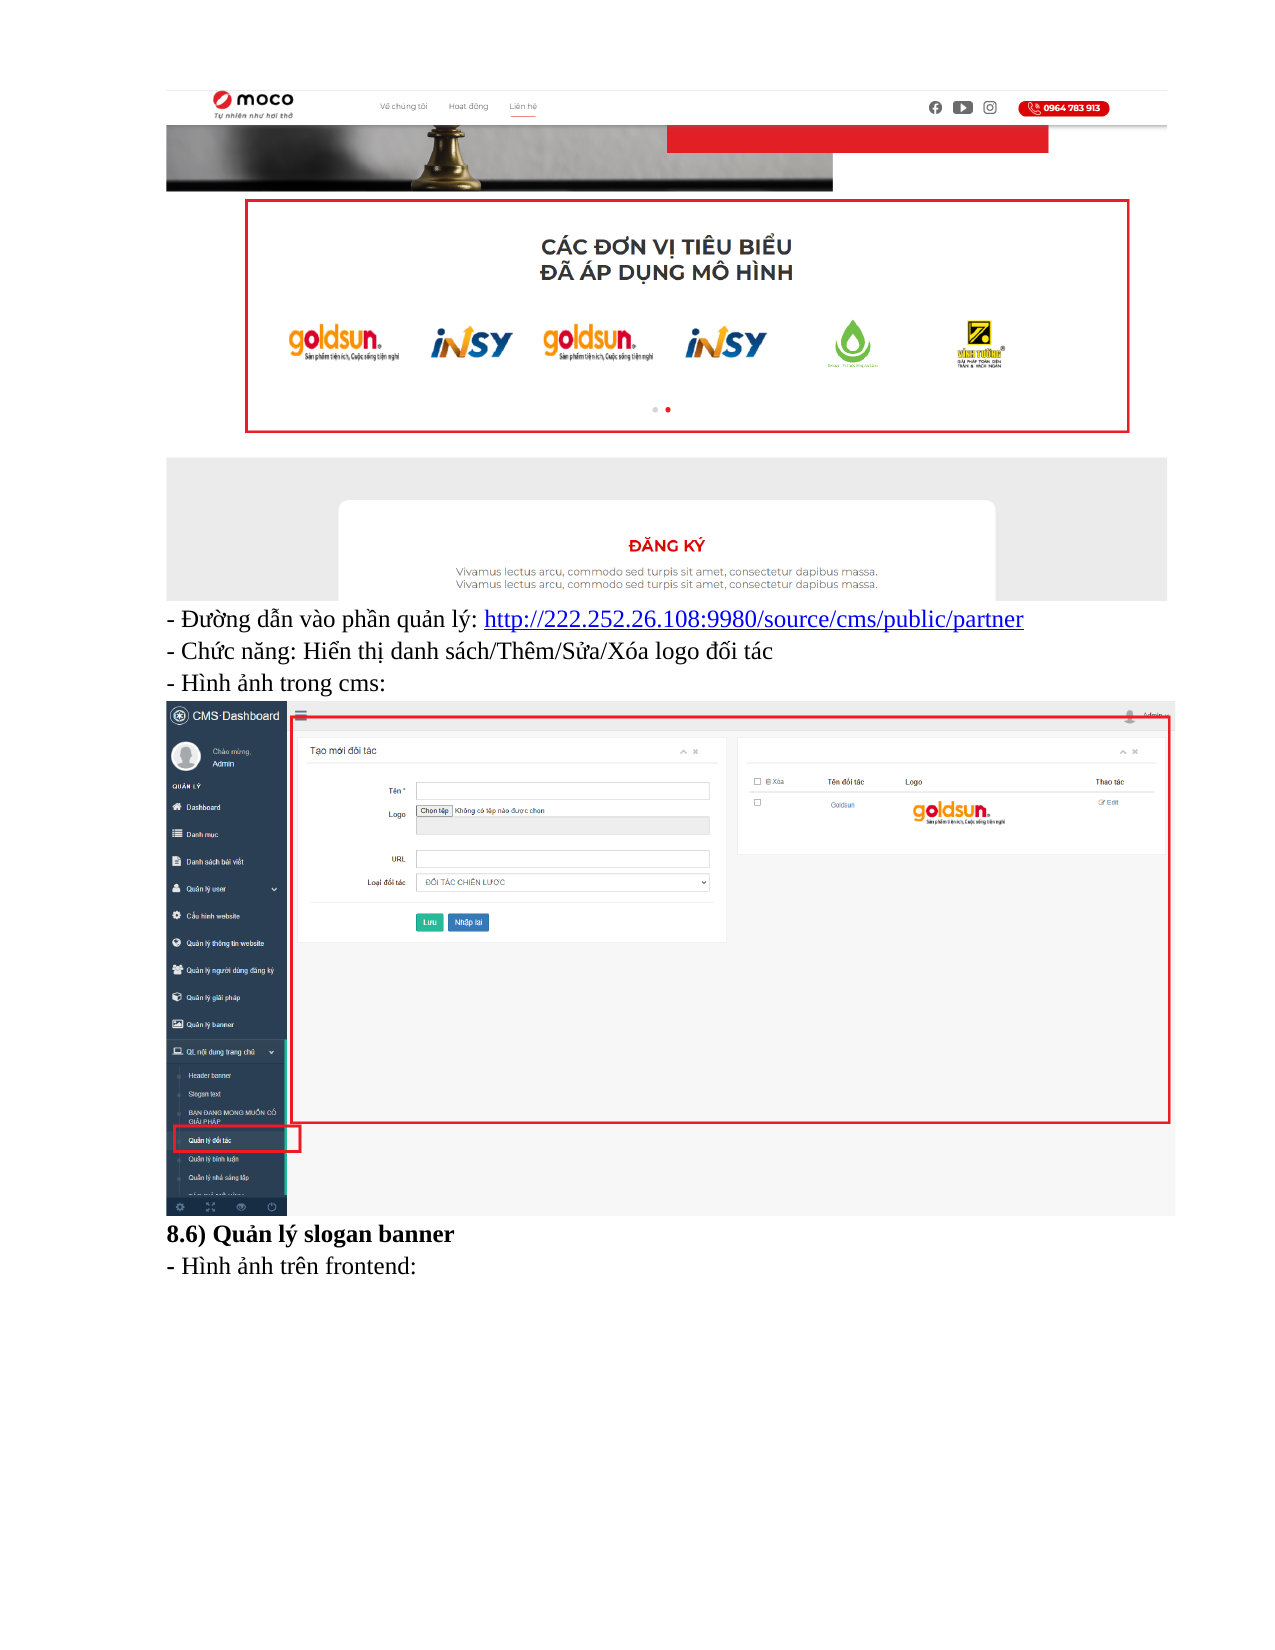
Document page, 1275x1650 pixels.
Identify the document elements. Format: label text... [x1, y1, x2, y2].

list - Đường dẫn vào phần quản lý: http://222.252.26.108:9980/source/cms/public/partner [166, 604, 1183, 632]
picture [166, 701, 1176, 1216]
list - Hình ảnh trong cms: [166, 668, 1183, 697]
list 8.6) Quản lý slogan banner [166, 1219, 1183, 1248]
list - Chức năng: Hiển thị danh sách/Thêm/Sửa/Xóa logo đối tác [166, 636, 1183, 665]
picture [166, 90, 1168, 601]
list - Hình ảnh trên frontend: [166, 1251, 1183, 1280]
